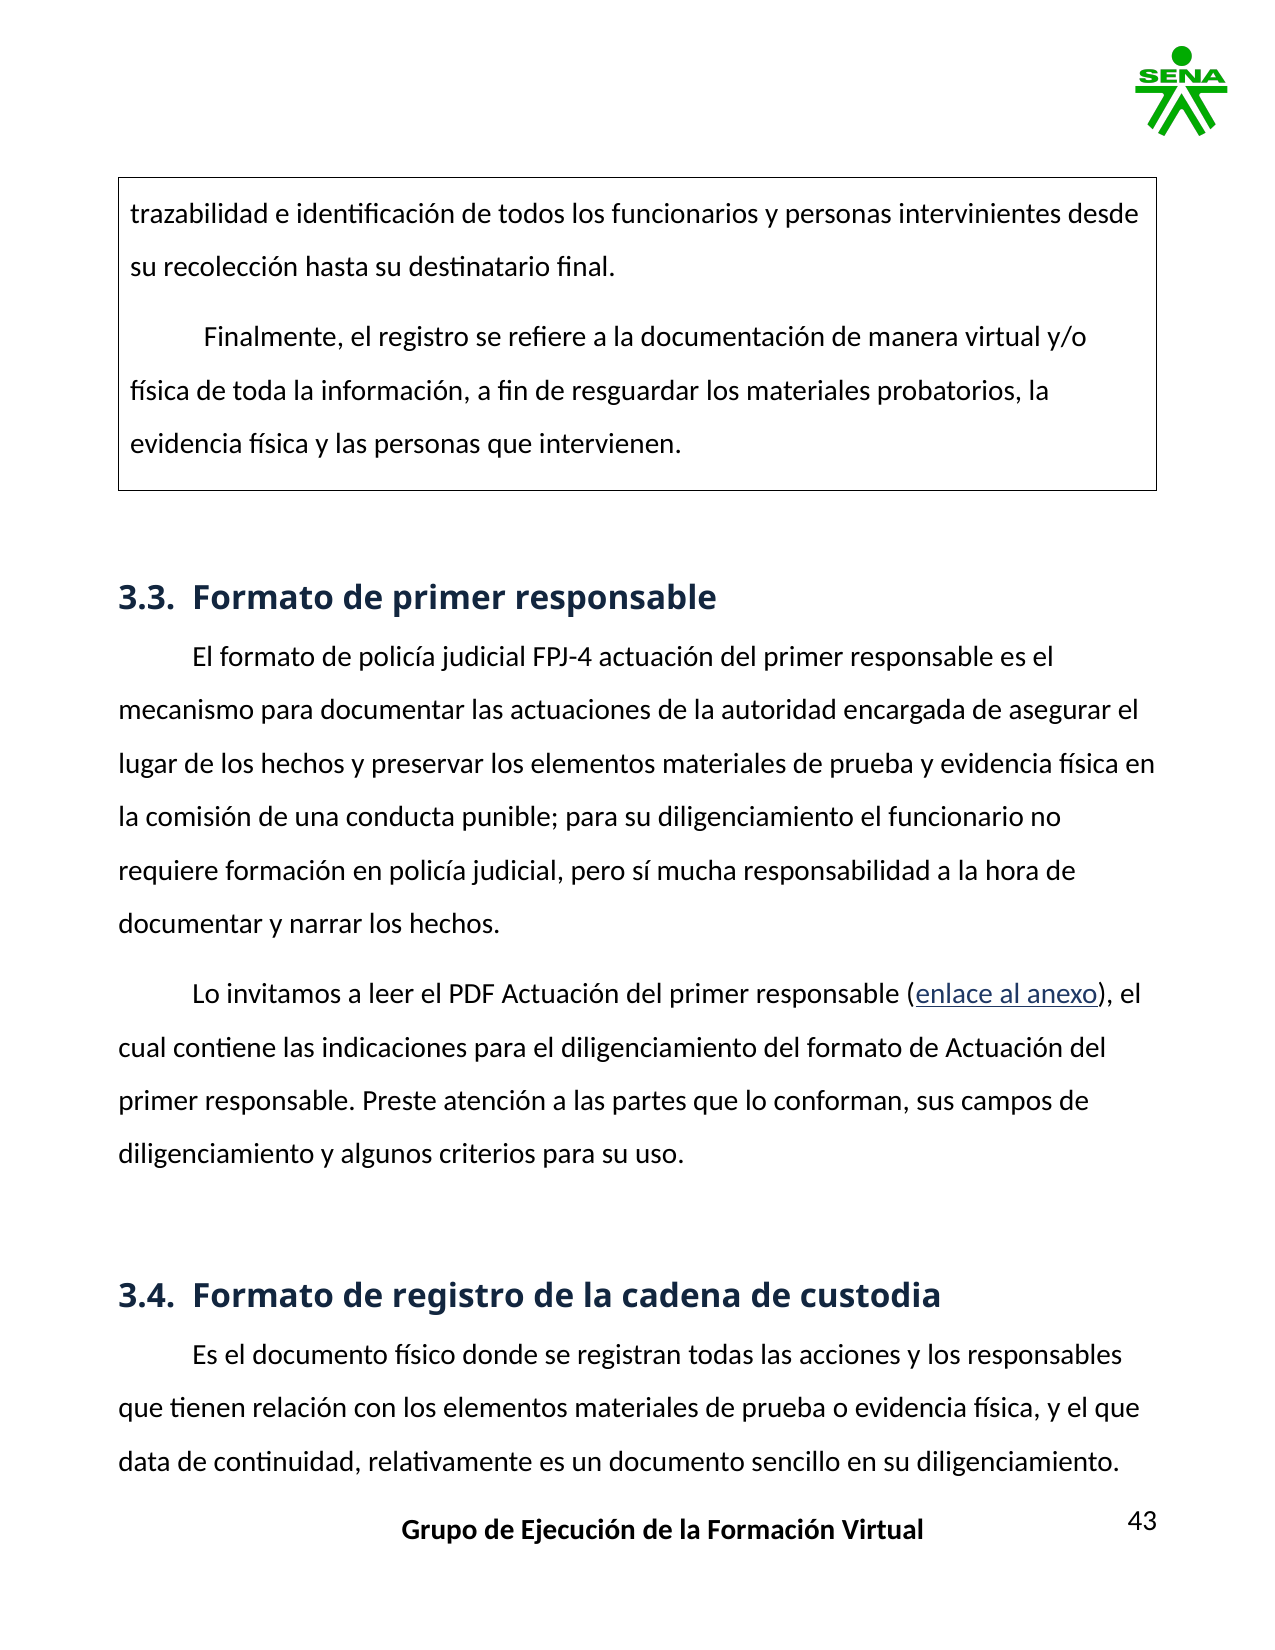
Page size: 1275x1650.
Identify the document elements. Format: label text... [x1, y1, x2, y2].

subtitle Formato de registro de la cadena de custodia [118, 1272, 1157, 1317]
picture [1135, 46, 1228, 136]
subtitle Formato de primer responsable [118, 574, 1157, 619]
text Lo invitamos a leer el PDF Actuación del primer responsable (enlace al anexo), el cual contiene las indicaciones para el diligenciamiento del formato de Actuación del primer responsable. Preste atención a las partes que lo conforman, sus campos de diligenciamiento y algunos criterios para su uso. [118, 975, 1157, 1171]
text El formato de policía judicial FPJ-4 actuación del primer responsable es el mecanismo para documentar las actuaciones de la autoridad encargada de asegurar el lugar de los hechos y preservar los elementos materiales de prueba y evidencia física en la comisión de una conducta punible; para su diligenciamiento el funcionario no requiere formación en policía judicial, pero sí mucha responsabilidad a la hora de documentar y narrar los hechos. [118, 638, 1157, 941]
text Es el documento físico donde se registran todas las acciones y los responsables que tienen relación con los elementos materiales de prueba o evidencia física, y el que data de continuidad, relativamente es un documento sencillo en su diligenciamiento. [118, 1336, 1157, 1478]
